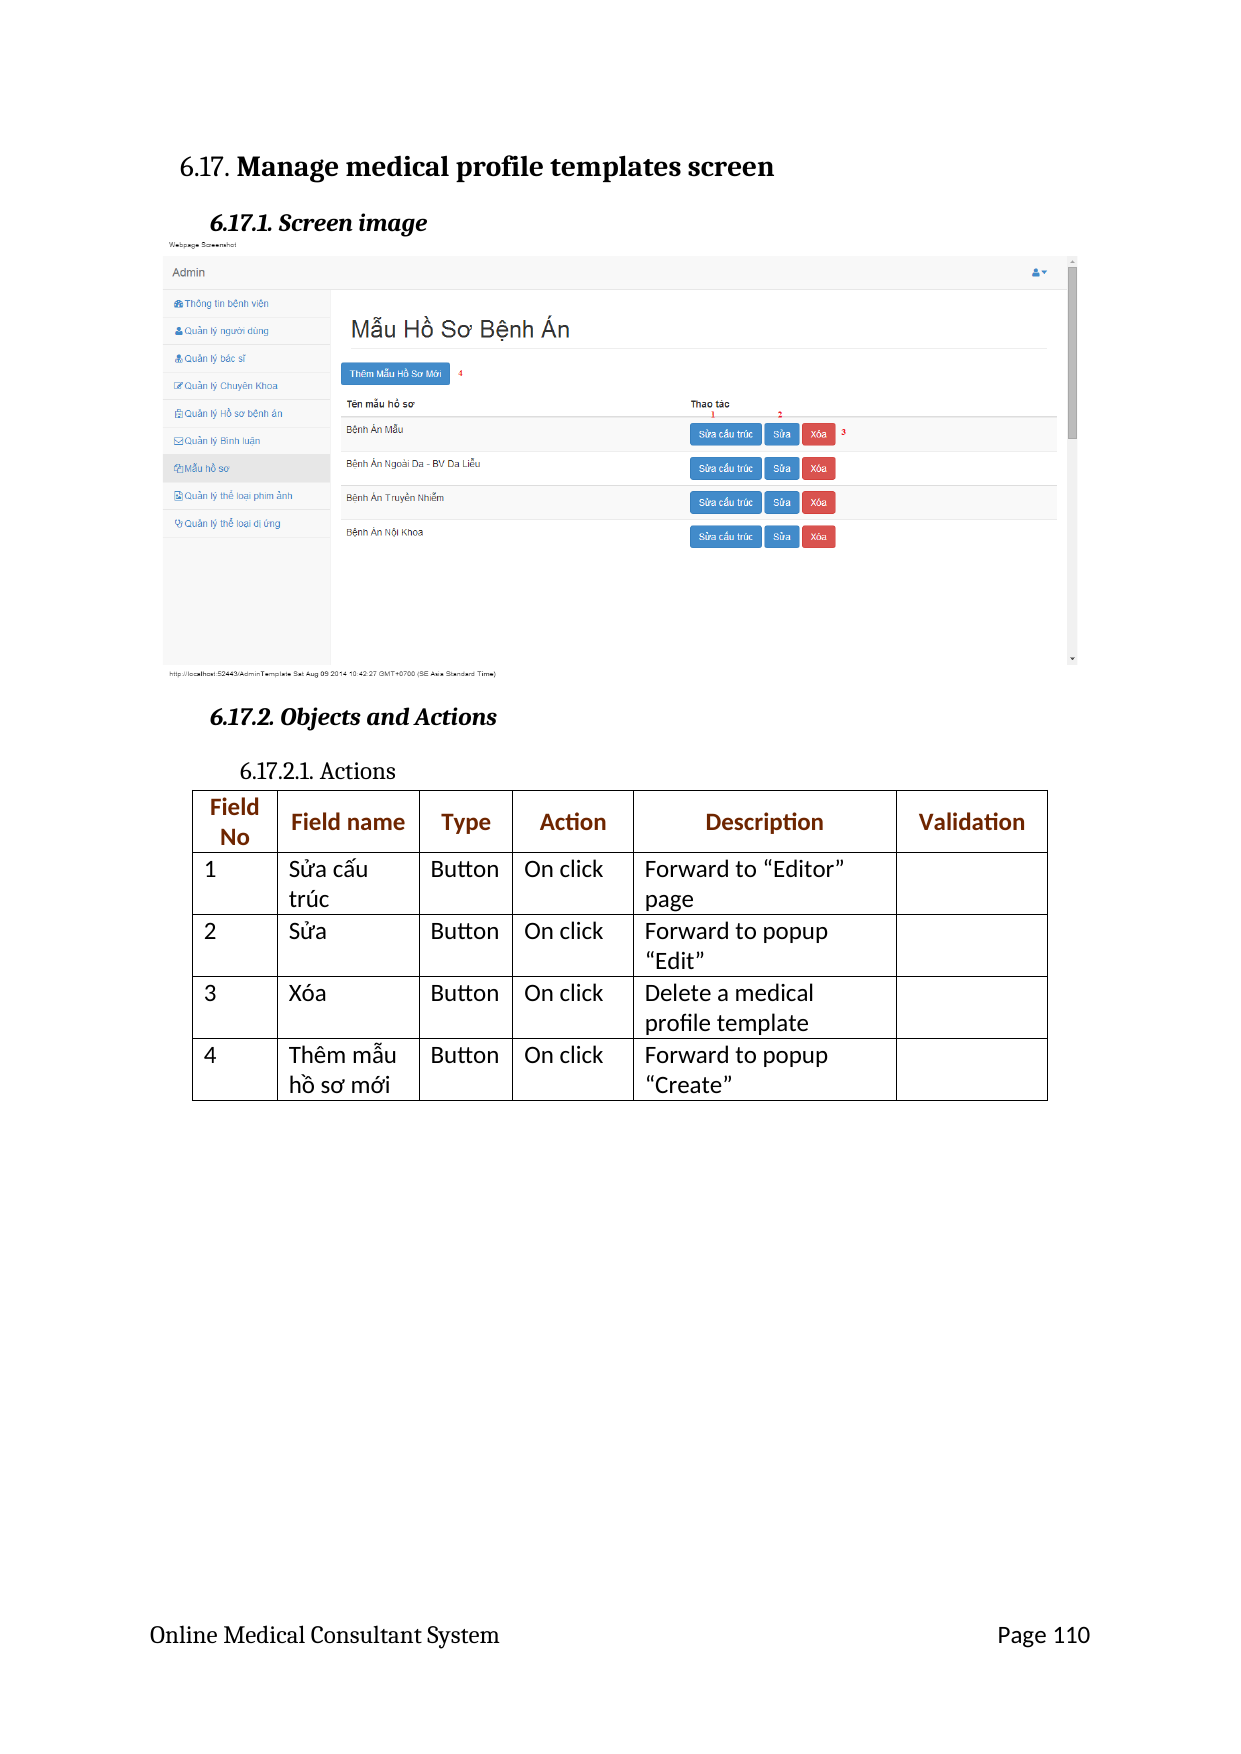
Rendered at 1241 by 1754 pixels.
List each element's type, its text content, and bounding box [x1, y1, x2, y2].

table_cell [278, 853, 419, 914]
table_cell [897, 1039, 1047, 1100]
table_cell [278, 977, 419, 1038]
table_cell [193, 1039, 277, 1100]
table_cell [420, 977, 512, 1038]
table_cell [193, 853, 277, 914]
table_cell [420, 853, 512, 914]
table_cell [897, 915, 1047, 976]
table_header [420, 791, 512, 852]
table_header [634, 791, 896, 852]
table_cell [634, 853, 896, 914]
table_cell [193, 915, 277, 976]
subtitle Objects and Actions [210, 703, 1090, 732]
subtitle Manage medical profile templates screen [180, 150, 1090, 183]
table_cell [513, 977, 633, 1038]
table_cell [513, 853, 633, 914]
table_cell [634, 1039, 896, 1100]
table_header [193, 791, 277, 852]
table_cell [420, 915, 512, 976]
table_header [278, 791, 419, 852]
subtitle Actions [225, 757, 1090, 786]
subtitle Screen image [210, 209, 1090, 238]
picture [162, 242, 1078, 678]
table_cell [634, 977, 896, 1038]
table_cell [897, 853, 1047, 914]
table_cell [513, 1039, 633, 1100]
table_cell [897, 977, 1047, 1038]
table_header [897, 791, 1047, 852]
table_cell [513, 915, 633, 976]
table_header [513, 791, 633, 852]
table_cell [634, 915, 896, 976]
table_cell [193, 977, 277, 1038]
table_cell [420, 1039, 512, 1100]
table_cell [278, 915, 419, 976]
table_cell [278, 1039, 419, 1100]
